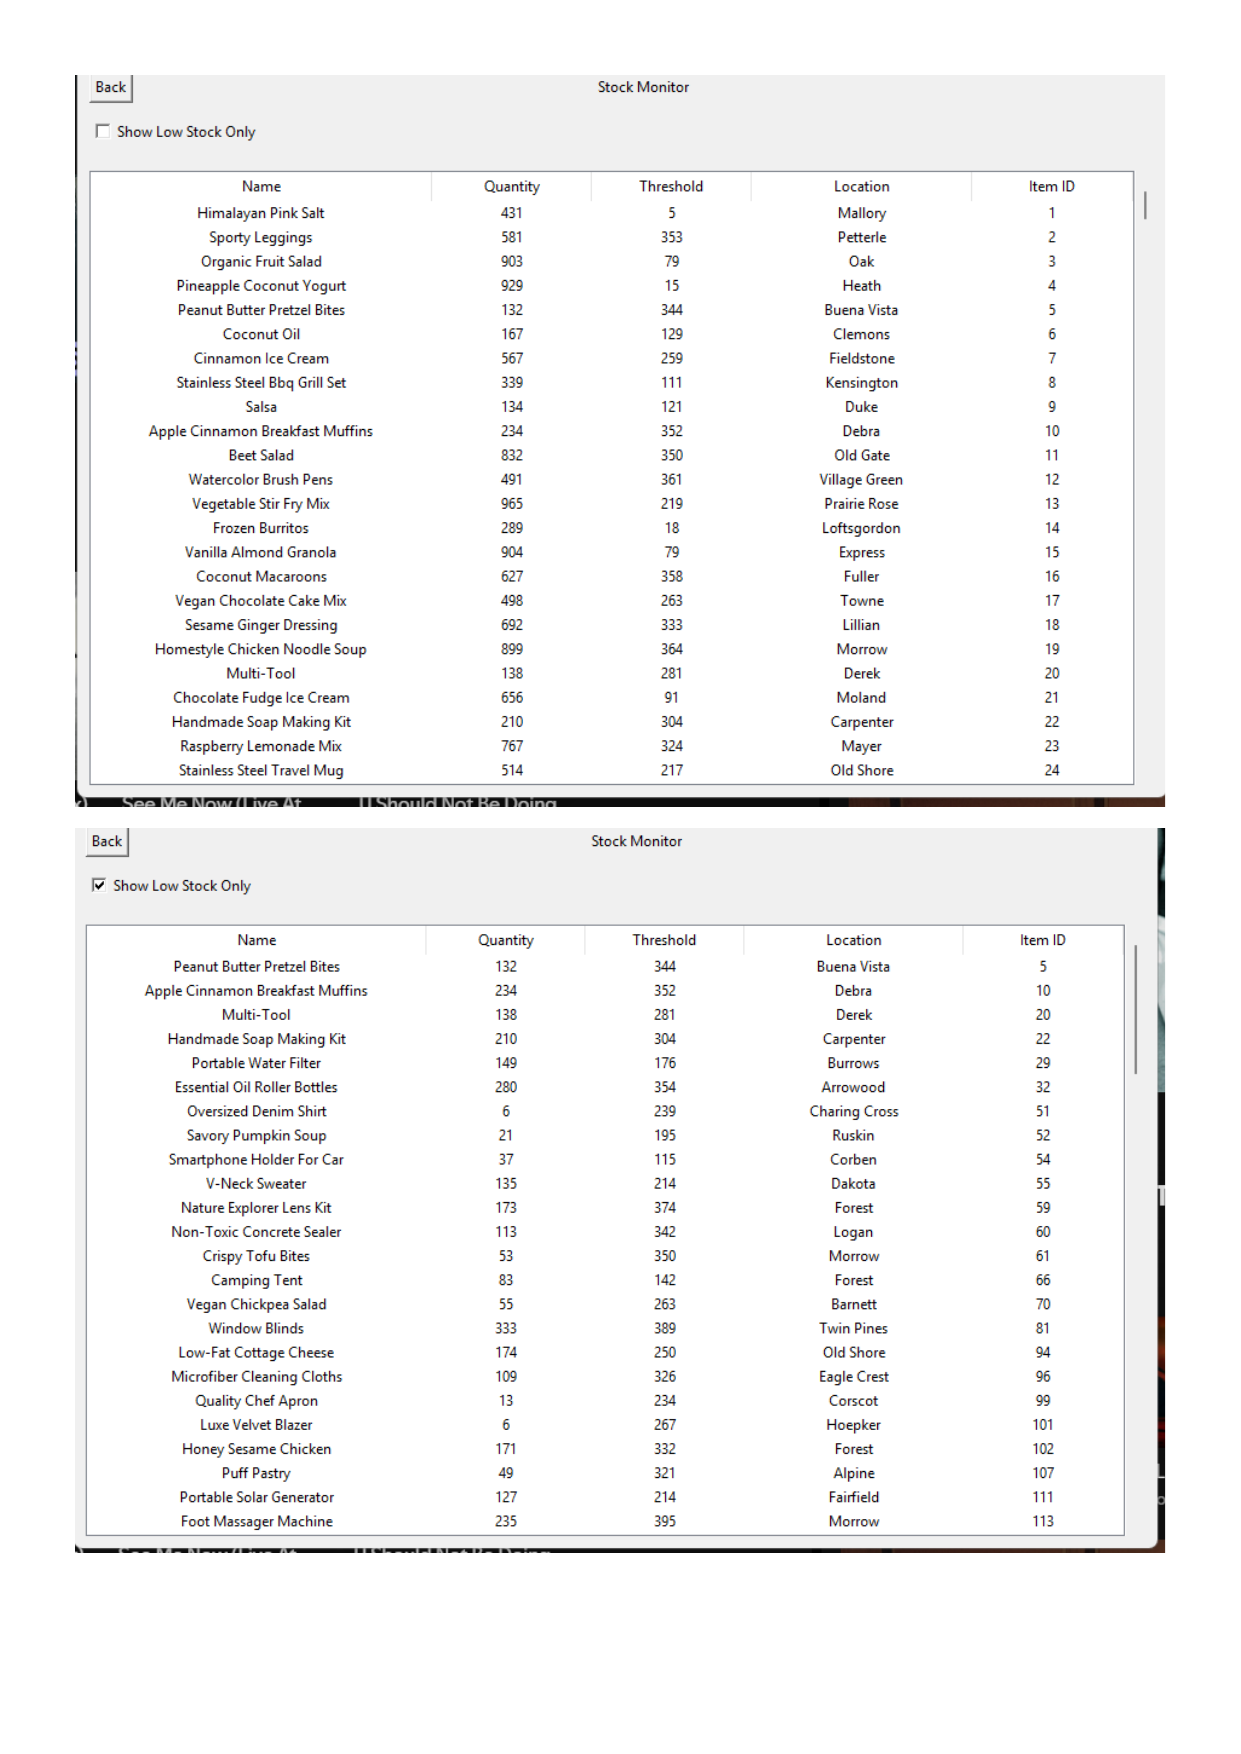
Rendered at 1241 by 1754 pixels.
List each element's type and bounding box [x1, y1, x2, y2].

picture [75, 828, 1166, 1553]
picture [75, 75, 1166, 807]
